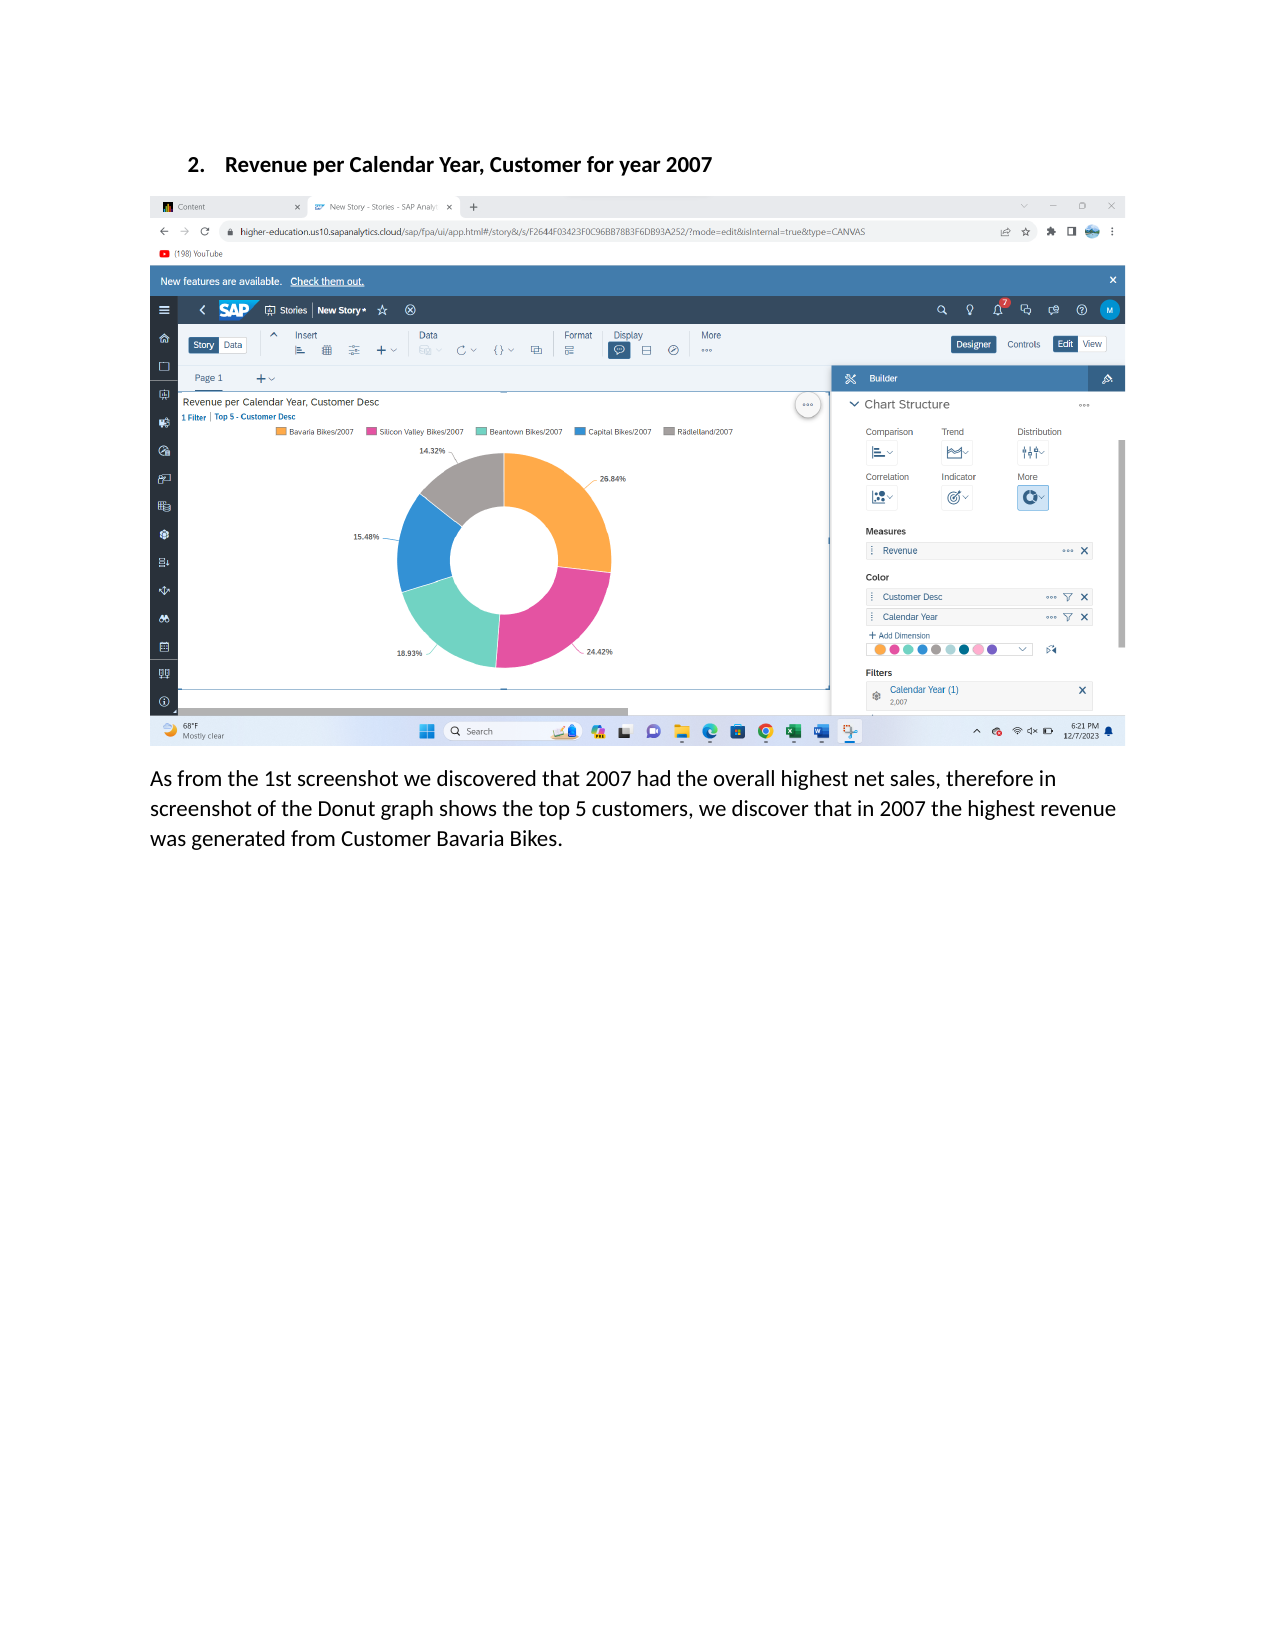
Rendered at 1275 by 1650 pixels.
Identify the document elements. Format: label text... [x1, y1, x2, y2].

text As from the 1st screenshot we discovered that 2007 had the overall highest net sales, therefore in screenshot of the Donut graph shows the top 5 customers, we discover that in 2007 the highest revenue was generated from Customer Bavaria Bikes. [150, 764, 1125, 853]
list Revenue per Calendar Year, Customer for year 2007 [187, 150, 1125, 178]
picture [150, 196, 1125, 746]
